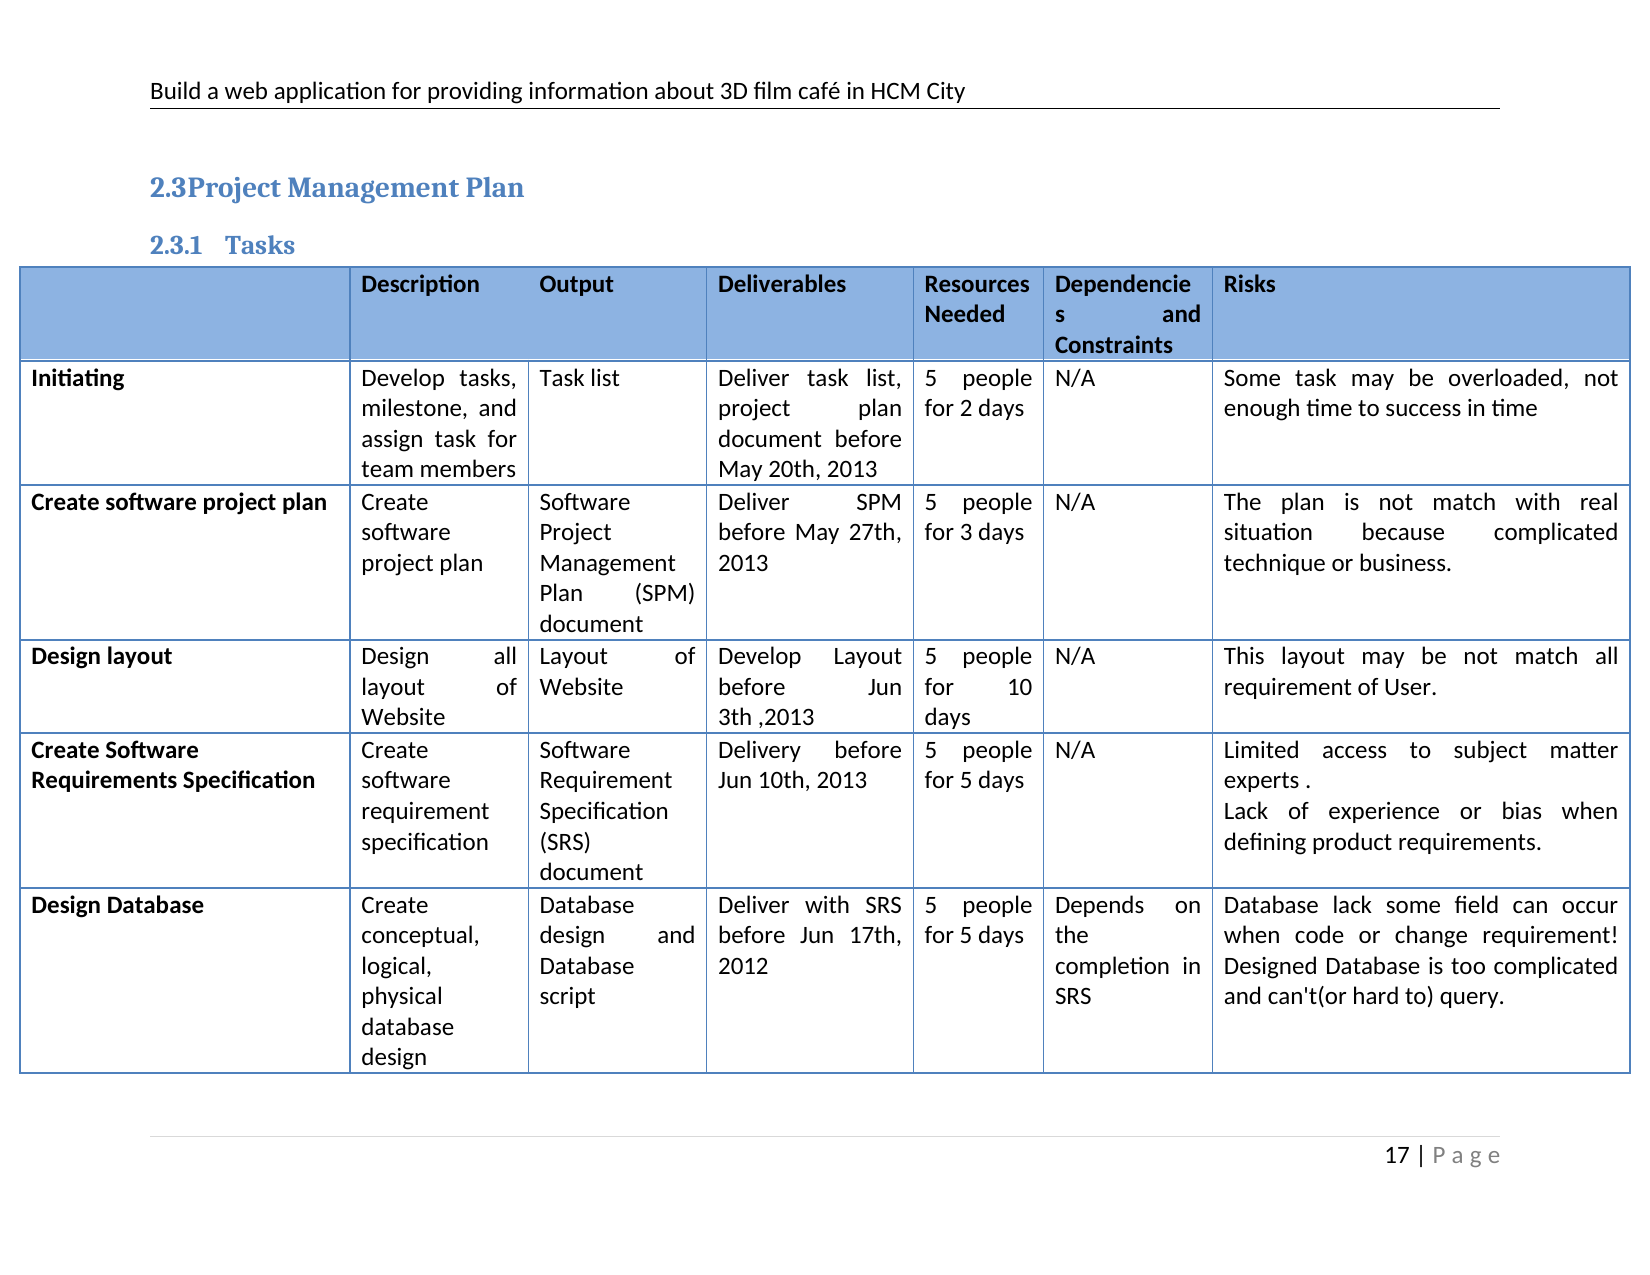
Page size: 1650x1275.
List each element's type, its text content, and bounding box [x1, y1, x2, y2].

table_cell Create Software Requirements Specification [21, 734, 349, 887]
table_cell N/A [1044, 734, 1212, 887]
table_cell 5 people for 3 days [914, 486, 1043, 638]
table_cell N/A [1044, 486, 1212, 638]
table_cell N/A [1044, 641, 1212, 732]
table_header [21, 268, 349, 359]
table_cell 5 people for 2 days [914, 362, 1043, 484]
table_cell Database lack some field can occur when code or change requirement! Designed Database is too complicated and can't(or hard to) query. [1213, 889, 1629, 1072]
table_cell Deliver with SRS before Jun 17th, 2012 [707, 889, 913, 1072]
table_cell This layout may be not match all requirement of User. [1213, 641, 1629, 732]
table_cell Create software project plan [21, 486, 349, 638]
table_cell N/A [1044, 362, 1212, 484]
table_cell Software Project Management Plan (SPM) document [529, 486, 706, 638]
table_cell Deliver SPM before May 27th, 2013 [707, 486, 913, 638]
table_header Dependencies and Constraints [1044, 268, 1212, 359]
table_cell Delivery before Jun 10th, 2013 [707, 734, 913, 887]
table_cell Task list [529, 362, 706, 484]
subtitle Project Management Plan [150, 171, 1500, 204]
table_cell 5 people for 5 days [914, 889, 1043, 1072]
table_cell Create conceptual, logical, physical database design [351, 889, 528, 1072]
table_cell Some task may be overloaded, not enough time to success in time [1213, 362, 1629, 484]
table_cell Design layout [21, 641, 349, 732]
table_header Description [351, 268, 528, 359]
table_cell 5 people for 5 days [914, 734, 1043, 887]
table_cell Develop tasks, milestone, and assign task for team members [351, 362, 528, 484]
table_cell Depends on the completion in SRS [1044, 889, 1212, 1072]
table_header Deliverables [707, 268, 913, 359]
table_cell Initiating [21, 362, 349, 484]
table_header Output [528, 268, 706, 359]
table_cell Software Requirement Specification (SRS) document [529, 734, 706, 887]
table_header Resources Needed [914, 268, 1043, 359]
table_cell Design Database [21, 889, 349, 1072]
table_cell Database design and Database script [529, 889, 706, 1072]
table_header Risks [1213, 268, 1629, 359]
table_cell Develop Layout before Jun 3th ,2013 [707, 641, 913, 732]
table_cell The plan is not match with real situation because complicated technique or business. [1213, 486, 1629, 638]
table_cell Deliver task list, project plan document before May 20th, 2013 [707, 362, 913, 484]
subtitle Tasks [150, 230, 1500, 261]
table_cell Layout of Website [529, 641, 706, 732]
table_cell Create software project plan [351, 486, 528, 638]
table_cell Create software requirement specification [351, 734, 528, 887]
table_cell Limited access to subject matter experts . Lack of experience or bias when defining product requirements. [1213, 734, 1629, 887]
table_cell Design all layout of Website [351, 641, 528, 732]
table_cell 5 people for 10 days [914, 641, 1043, 732]
